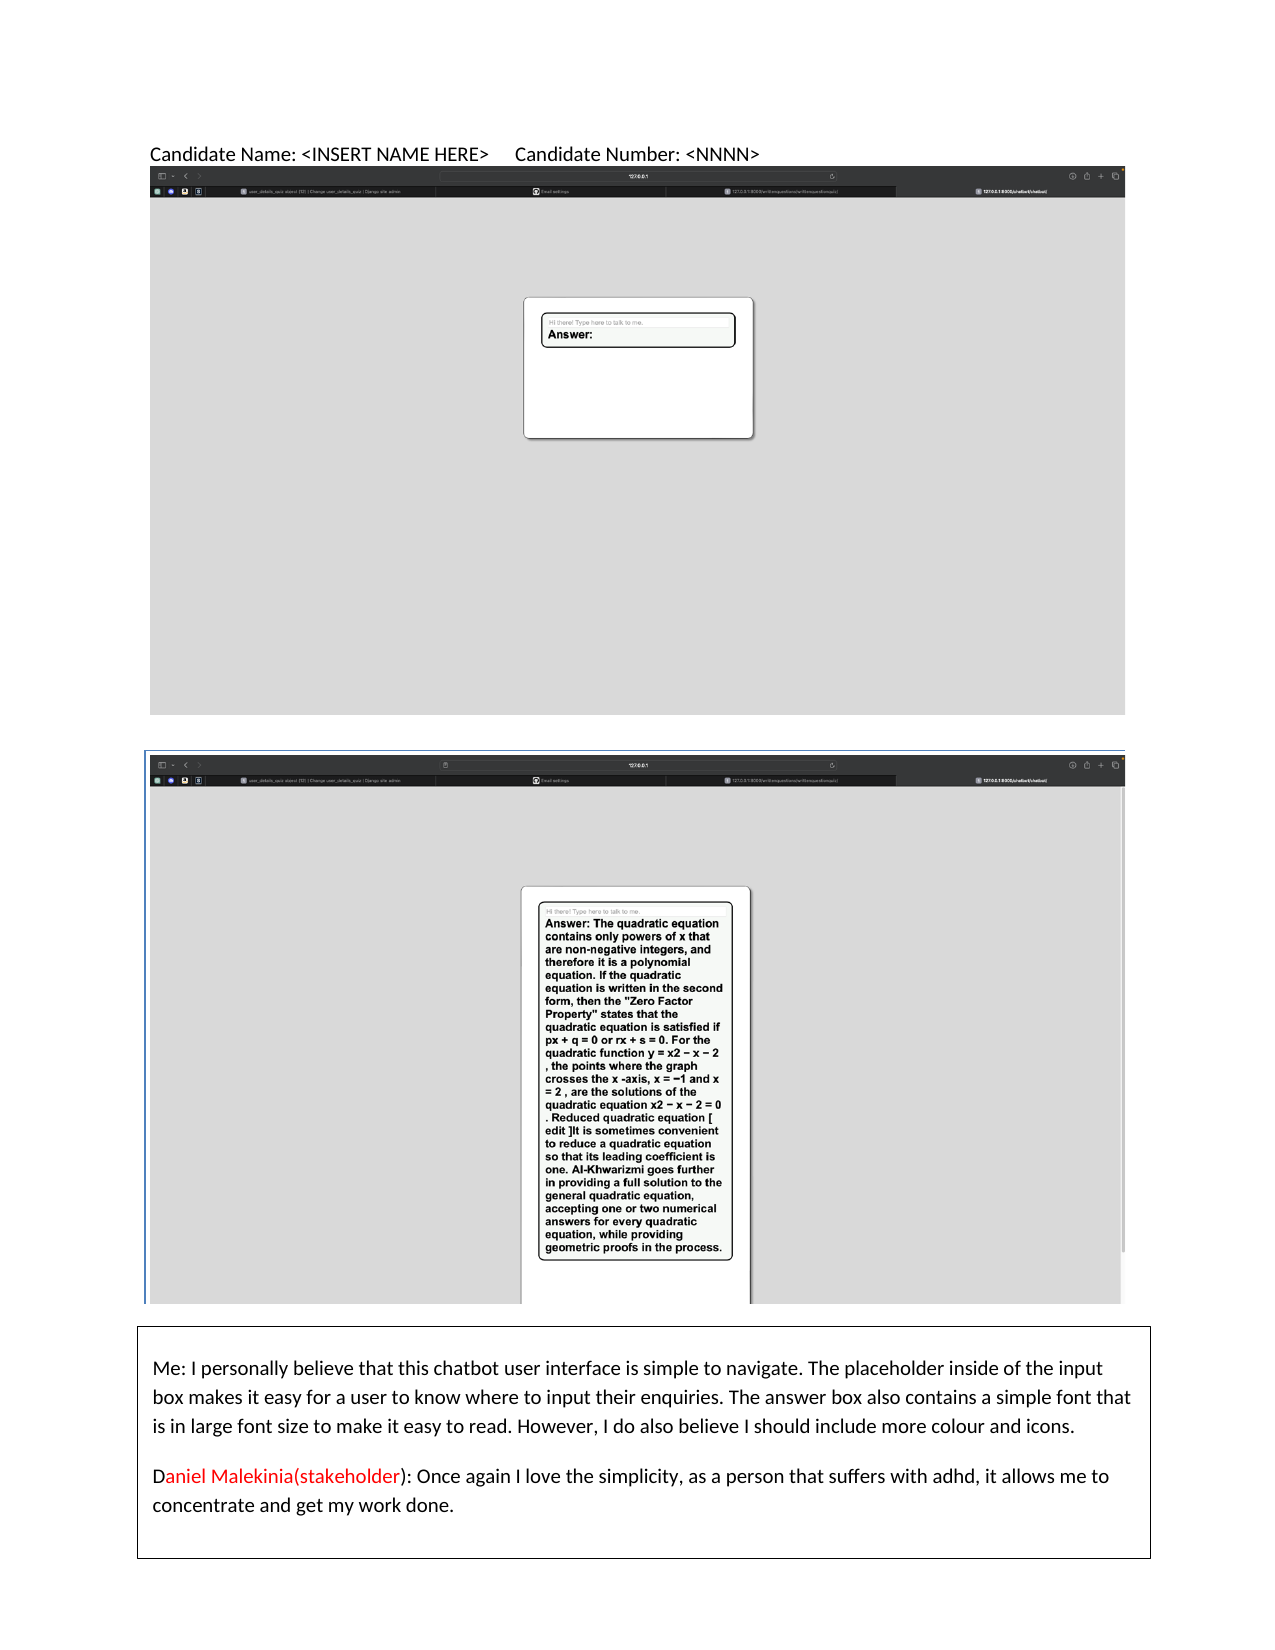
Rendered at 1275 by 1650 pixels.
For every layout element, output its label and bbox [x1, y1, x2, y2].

picture [150, 755, 1125, 1304]
picture [150, 166, 1125, 715]
